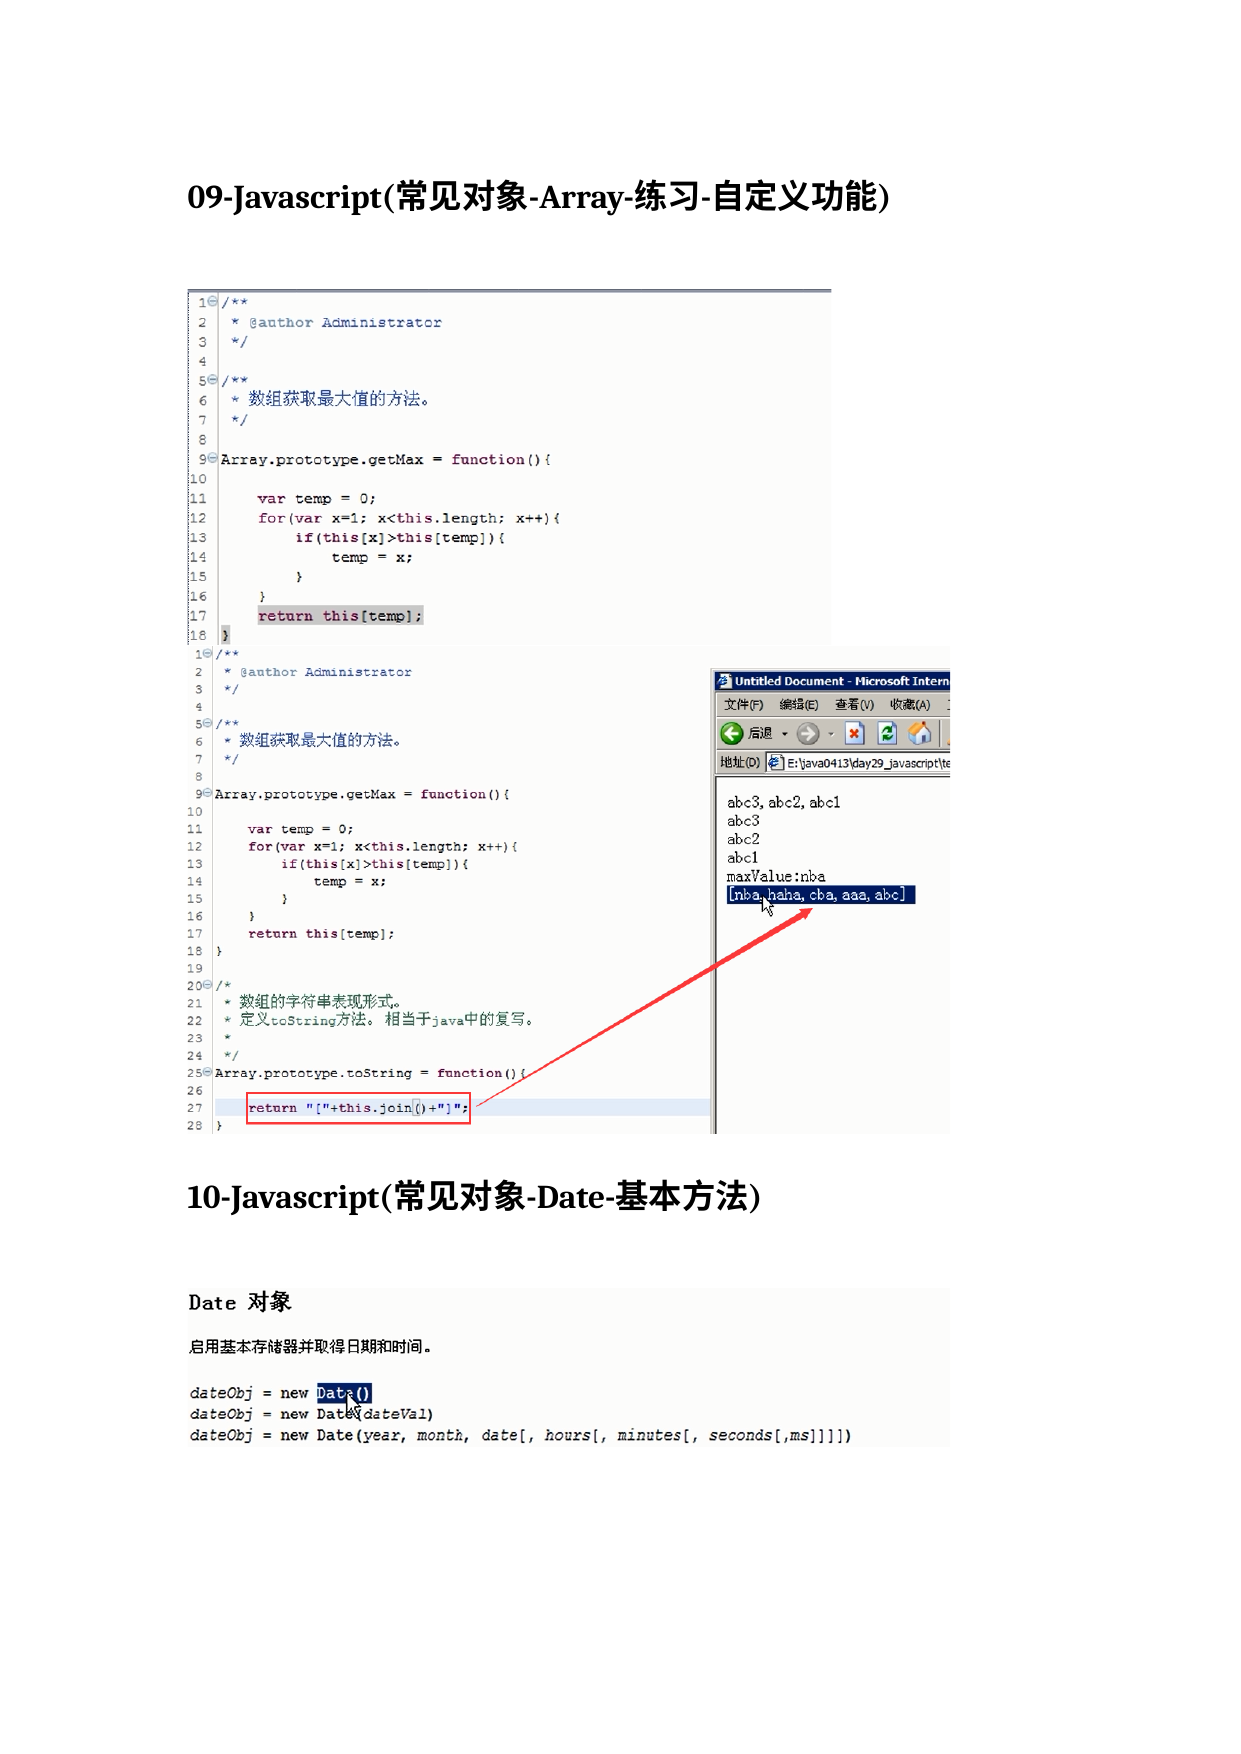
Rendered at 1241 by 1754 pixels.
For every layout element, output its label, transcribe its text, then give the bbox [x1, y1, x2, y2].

subtitle 10-Javascript(常见对象-Date-基本方法) [187, 1161, 1053, 1226]
picture [187, 289, 832, 645]
picture [187, 646, 951, 1134]
picture [187, 1288, 951, 1447]
subtitle 09-Javascript(常见对象-Array-练习-自定义功能) [187, 162, 1053, 227]
